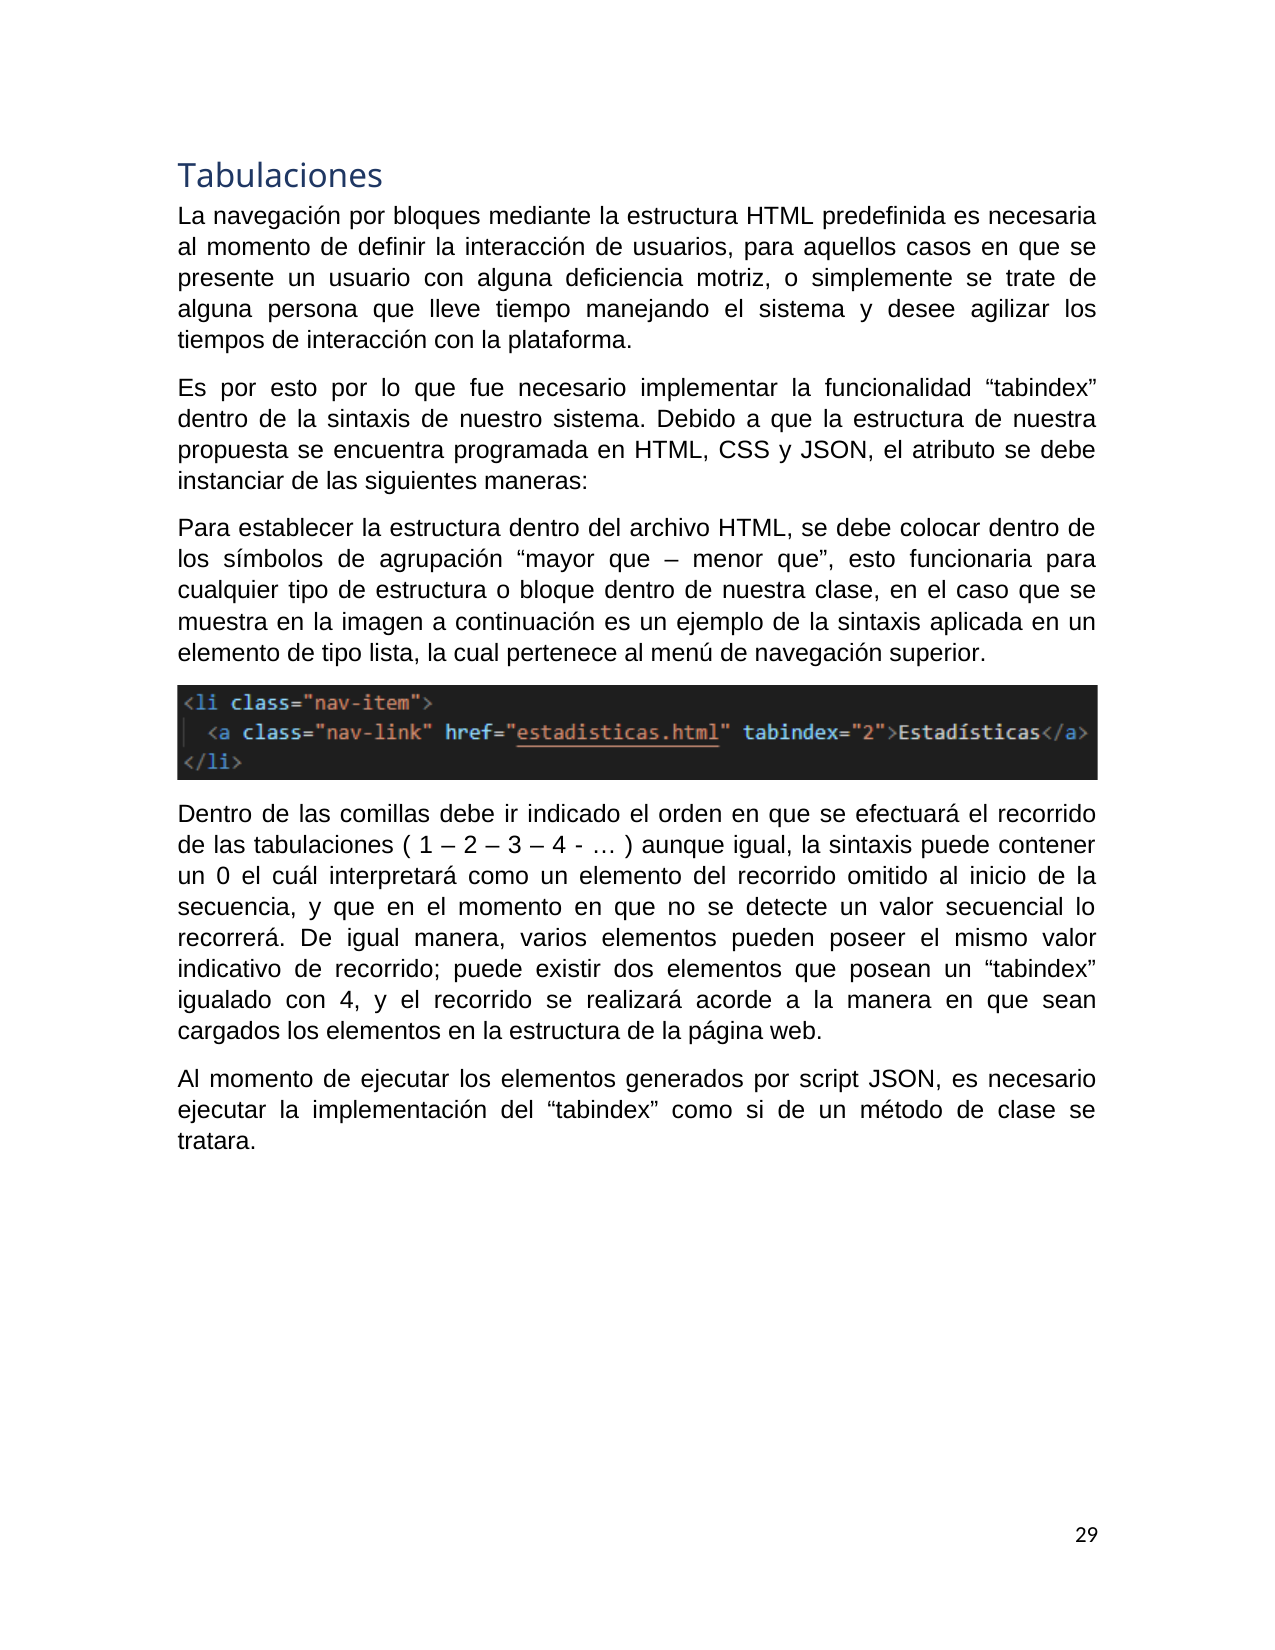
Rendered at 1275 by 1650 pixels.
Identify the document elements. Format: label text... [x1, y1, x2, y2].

text Es por esto por lo que fue necesario implementar la funcionalidad “tabindex” dentro de la sintaxis de nuestro sistema. Debido a que la estructura de nuestra propuesta se encuentra programada en HTML, CSS y JSON, el atributo se debe instanciar de las siguientes maneras: [177, 373, 1098, 494]
text La navegación por bloques mediante la estructura HTML predefinida es necesaria al momento de definir la interacción de usuarios, para aquellos casos en que se presente un usuario con alguna deficiencia motriz, o simplemente se trate de alguna persona que lleve tiempo manejando el sistema y desee agilizar los tiempos de interacción con la plataforma. [177, 201, 1098, 354]
text Al momento de ejecutar los elementos generados por script JSON, es necesario ejecutar la implementación del “tabindex” como si de un método de clase se tratara. [177, 1063, 1098, 1154]
picture [177, 685, 1098, 780]
subtitle Tabulaciones [177, 152, 1098, 197]
text Dentro de las comillas debe ir indicado el orden en que se efectuará el recorrido de las tabulaciones ( 1 – 2 – 3 – 4 - … ) aunque igual, la sintaxis puede contener un 0 el cuál interpretará como un elemento del recorrido omitido al inicio de la secuencia, y que en el momento en que no se detecte un valor secuencial lo recorrerá. De igual manera, varios elementos pueden poseer el mismo valor indicativo de recorrido; puede existir dos elementos que posean un “tabindex” igualado con 4, y el recorrido se realizará acorde a la manera en que sean cargados los elementos en la estructura de la página web. [177, 798, 1098, 1044]
text Para establecer la estructura dentro del archivo HTML, se debe colocar dentro de los símbolos de agrupación “mayor que – menor que”, esto funcionaria para cualquier tipo de estructura o bloque dentro de nuestra clase, en el caso que se muestra en la imagen a continuación es un ejemplo de la sintaxis aplicada en un elemento de tipo lista, la cual pertenece al menú de navegación superior. [177, 513, 1098, 666]
